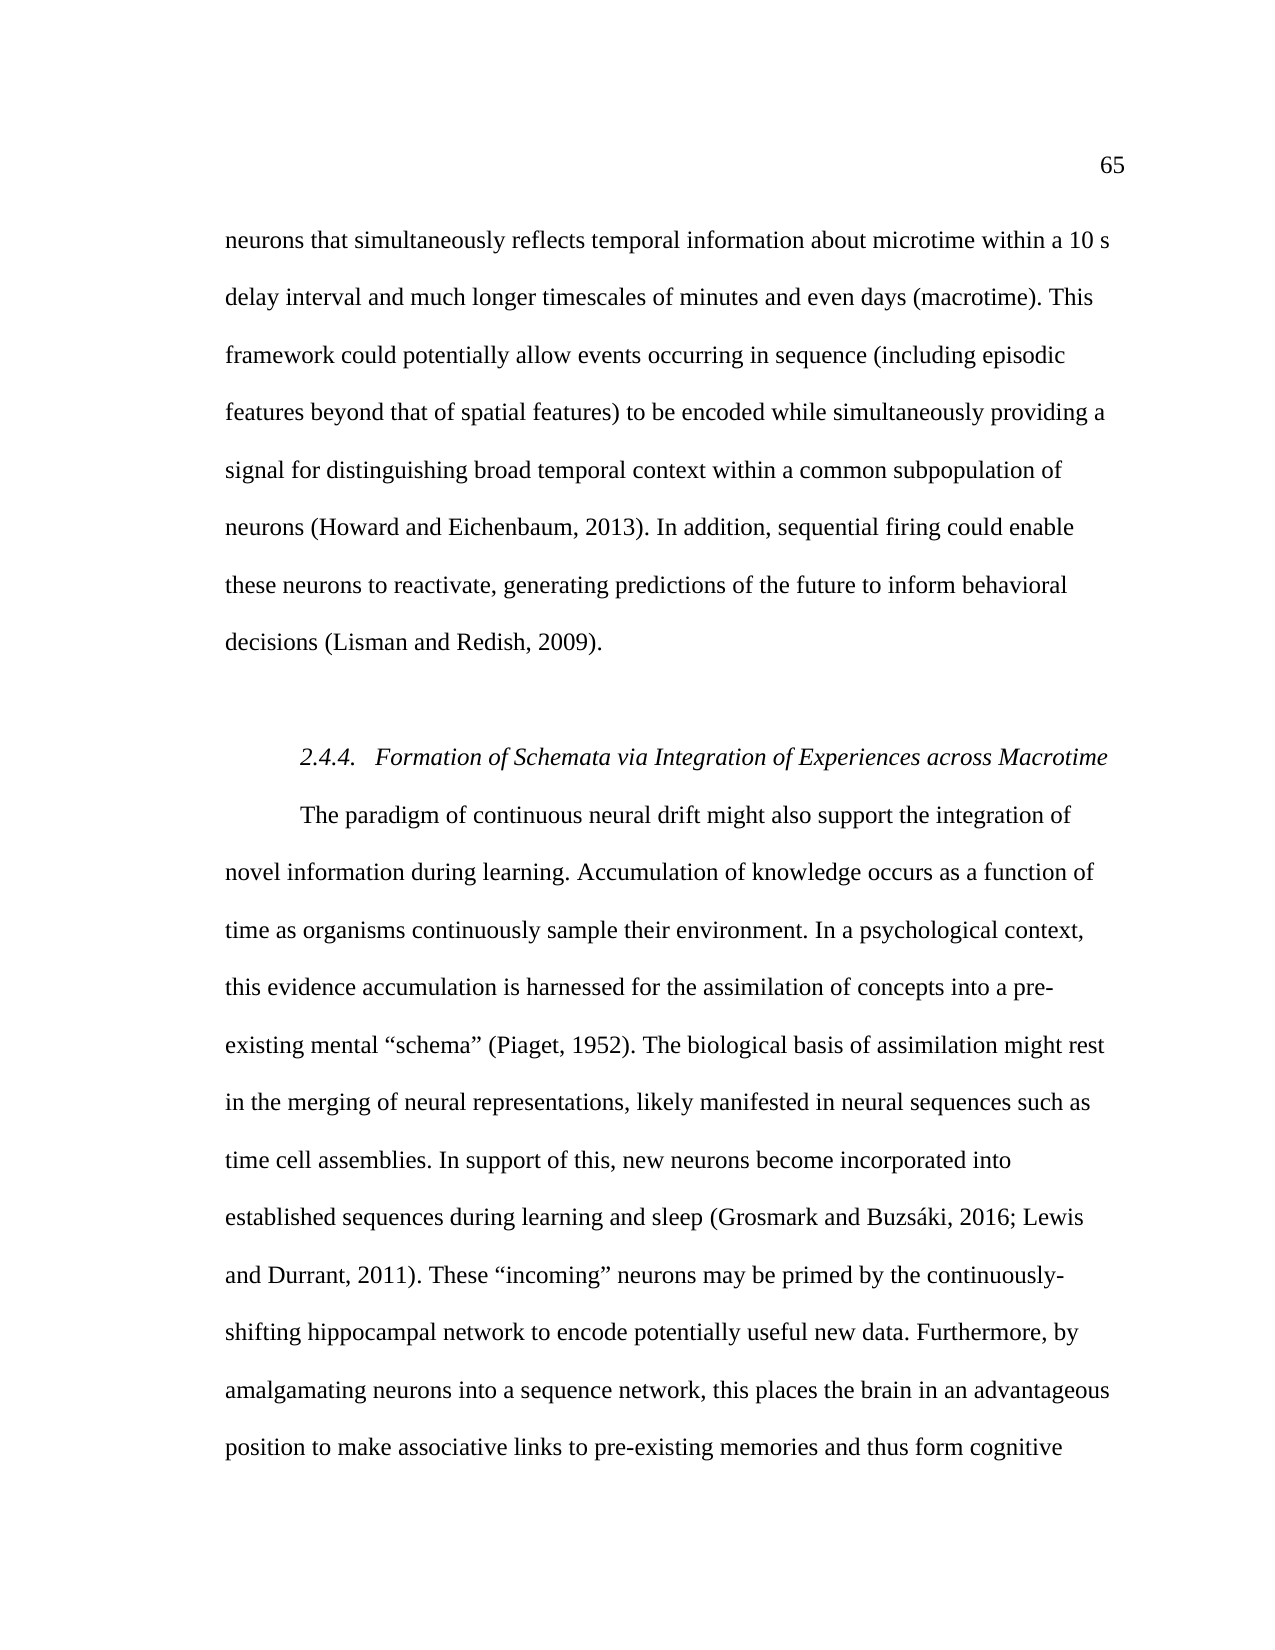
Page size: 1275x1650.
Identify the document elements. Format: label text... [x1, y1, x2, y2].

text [225, 800, 1125, 1461]
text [225, 225, 1125, 656]
subtitle Formation of Schemata via Integration of Experiences across Macrotime [300, 742, 1125, 771]
